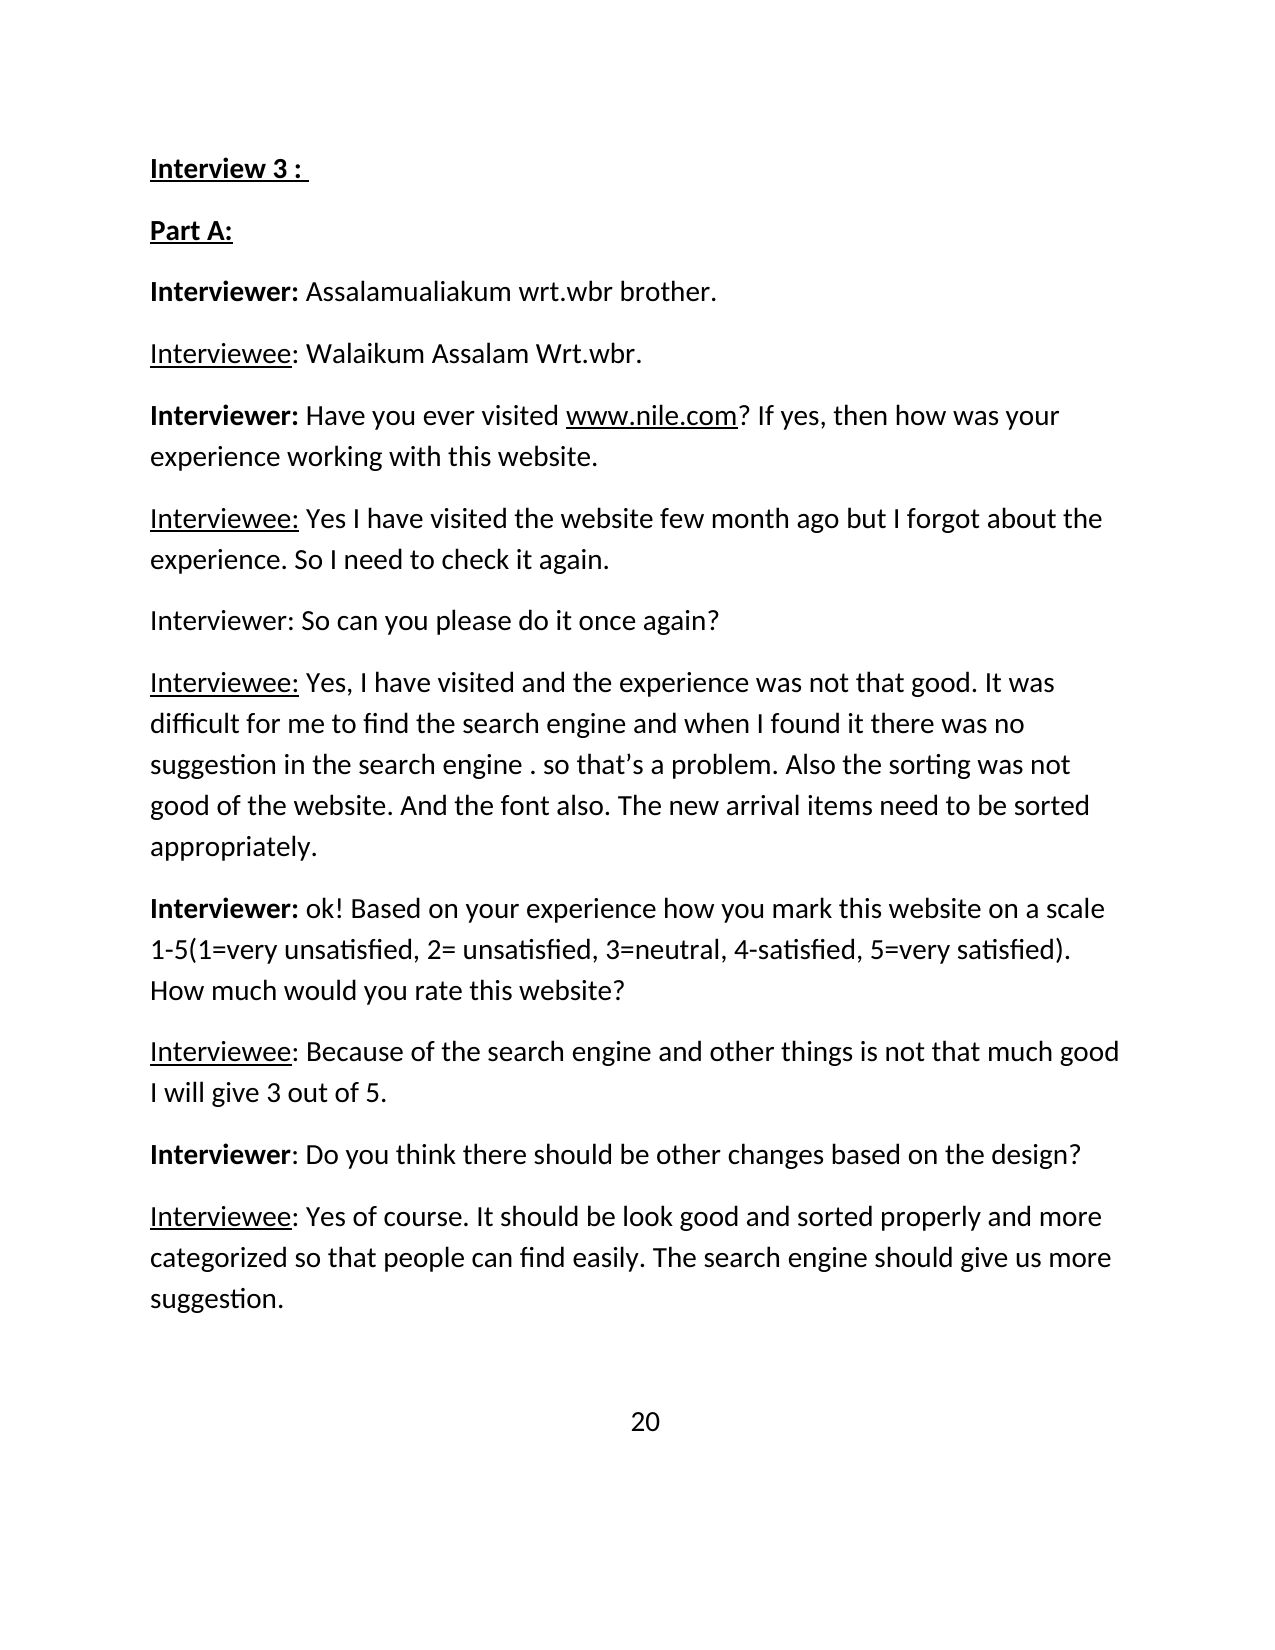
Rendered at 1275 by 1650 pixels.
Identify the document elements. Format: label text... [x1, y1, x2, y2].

text Interviewer: So can you please do it once again? [150, 602, 1125, 638]
text 20 [150, 1403, 1125, 1439]
text Interviewer: Have you ever visited www.nile.com? If yes, then how was your experience working with this website. [150, 397, 1125, 474]
text Interviewee: Yes, I have visited and the experience was not that good. It was difficult for me to find the search engine and when I found it there was no suggestion in the search engine . so that’s a problem. Also the sorting was not good of the website. And the font also. The new arrival items need to be sorted appropriately. [150, 664, 1125, 864]
text Interviewer: ok! Based on your experience how you mark this website on a scale 1-5(1=very unsatisfied, 2= unsatisfied, 3=neutral, 4-satisfied, 5=very satisfied). How much would you rate this website? [150, 890, 1125, 1007]
text Interviewee: Yes of course. It should be look good and sorted properly and more categorized so that people can find easily. The search engine should give us more suggestion. [150, 1198, 1125, 1315]
text Part A: [150, 212, 1125, 247]
text Interviewee: Yes I have visited the website few month ago but I forgot about the experience. So I need to check it again. [150, 500, 1125, 576]
text Interviewee: Because of the search engine and other things is not that much good I will give 3 out of 5. [150, 1033, 1125, 1110]
text Interviewer: Do you think there should be other changes based on the design? [150, 1136, 1125, 1172]
text Interviewee: Walaikum Assalam Wrt.wbr. [150, 335, 1125, 371]
text Interview 3 : [150, 150, 1125, 186]
text Interviewer: Assalamualiakum wrt.wbr brother. [150, 273, 1125, 309]
